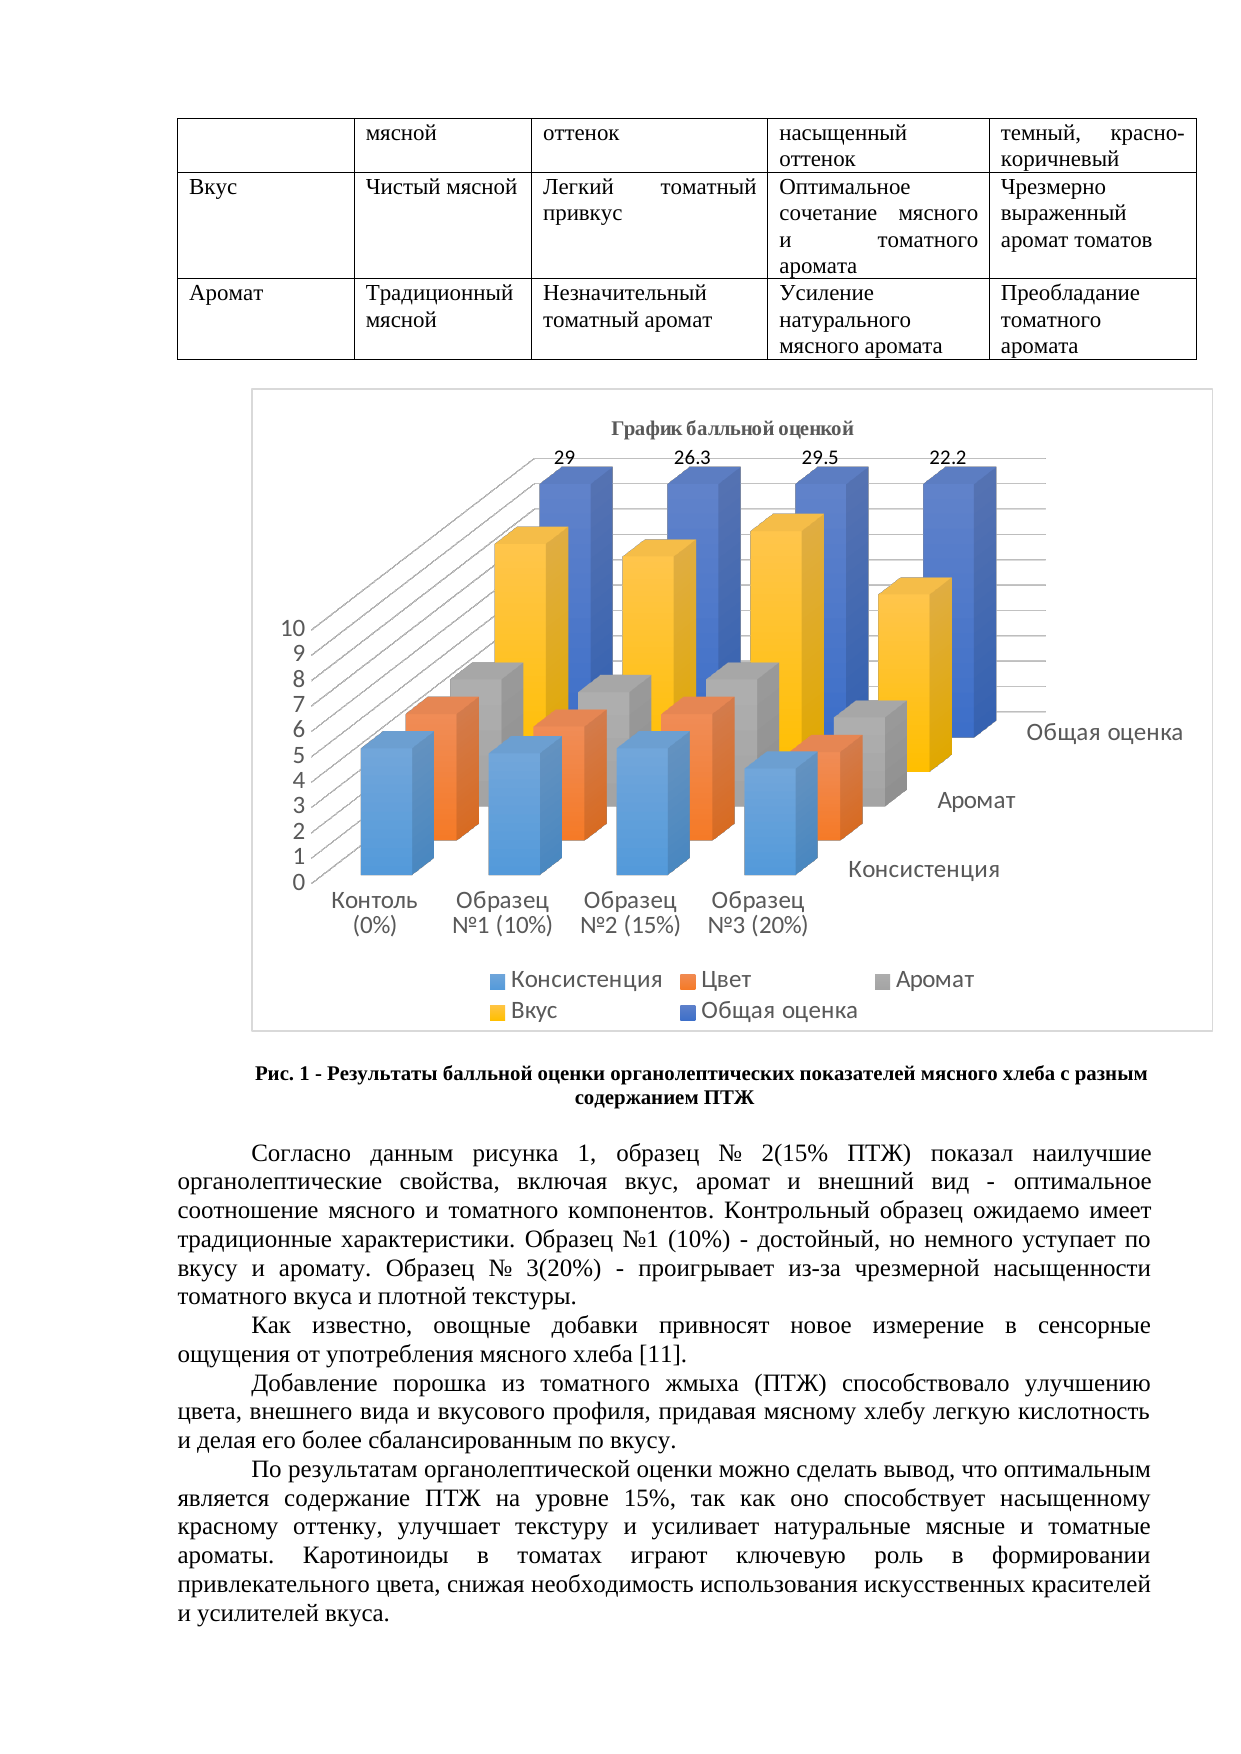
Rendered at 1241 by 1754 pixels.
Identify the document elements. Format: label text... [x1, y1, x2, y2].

text Добавление порошка из томатного жмыха (ПТЖ) способствовало улучшению цвета, внешнего вида и вкусового профиля, придавая мясному хлебу легкую кислотность и делая его более сбалансированным по вкусу. [177, 1368, 1152, 1454]
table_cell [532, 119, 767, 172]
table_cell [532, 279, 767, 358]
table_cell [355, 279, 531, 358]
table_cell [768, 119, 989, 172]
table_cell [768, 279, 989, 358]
text Согласно данным рисунка 1, образец № 2(15% ПТЖ) показал наилучшие органолептические свойства, включая вкус, аромат и внешний вид - оптимальное соотношение мясного и томатного компонентов. Контрольный образец ожидаемо имеет традиционные характеристики. Образец №1 (10%) - достойный, но немного уступает по вкусу и аромату. Образец № 3(20%) - проигрывает из-за чрезмерной насыщенности томатного вкуса и плотной текстуры. [177, 1138, 1152, 1310]
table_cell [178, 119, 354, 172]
text Как известно, овощные добавки привносят новое измерение в сенсорные ощущения от употребления мясного хлеба [11]. [177, 1310, 1152, 1368]
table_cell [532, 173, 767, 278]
text Риc. 1 - Результаты балльной оценки органолептических показателей мясного хлеба с разным содержанием ПТЖ [177, 1061, 1152, 1109]
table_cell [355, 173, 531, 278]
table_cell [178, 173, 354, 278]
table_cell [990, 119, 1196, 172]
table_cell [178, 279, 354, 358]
text По результатам органолептической оценки можно сделать вывод, что оптимальным является содержание ПТЖ на уровне 15%, так как оно способствует насыщенному красному оттенку, улучшает текстуру и усиливает натуральные мясные и томатные ароматы. Каротиноиды в томатах играют ключевую роль в формировании привлекательного цвета, снижая необходимость использования искусственных красителей и усилителей вкуса. [177, 1454, 1152, 1626]
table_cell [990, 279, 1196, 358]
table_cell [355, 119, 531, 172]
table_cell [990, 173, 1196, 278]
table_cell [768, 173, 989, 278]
